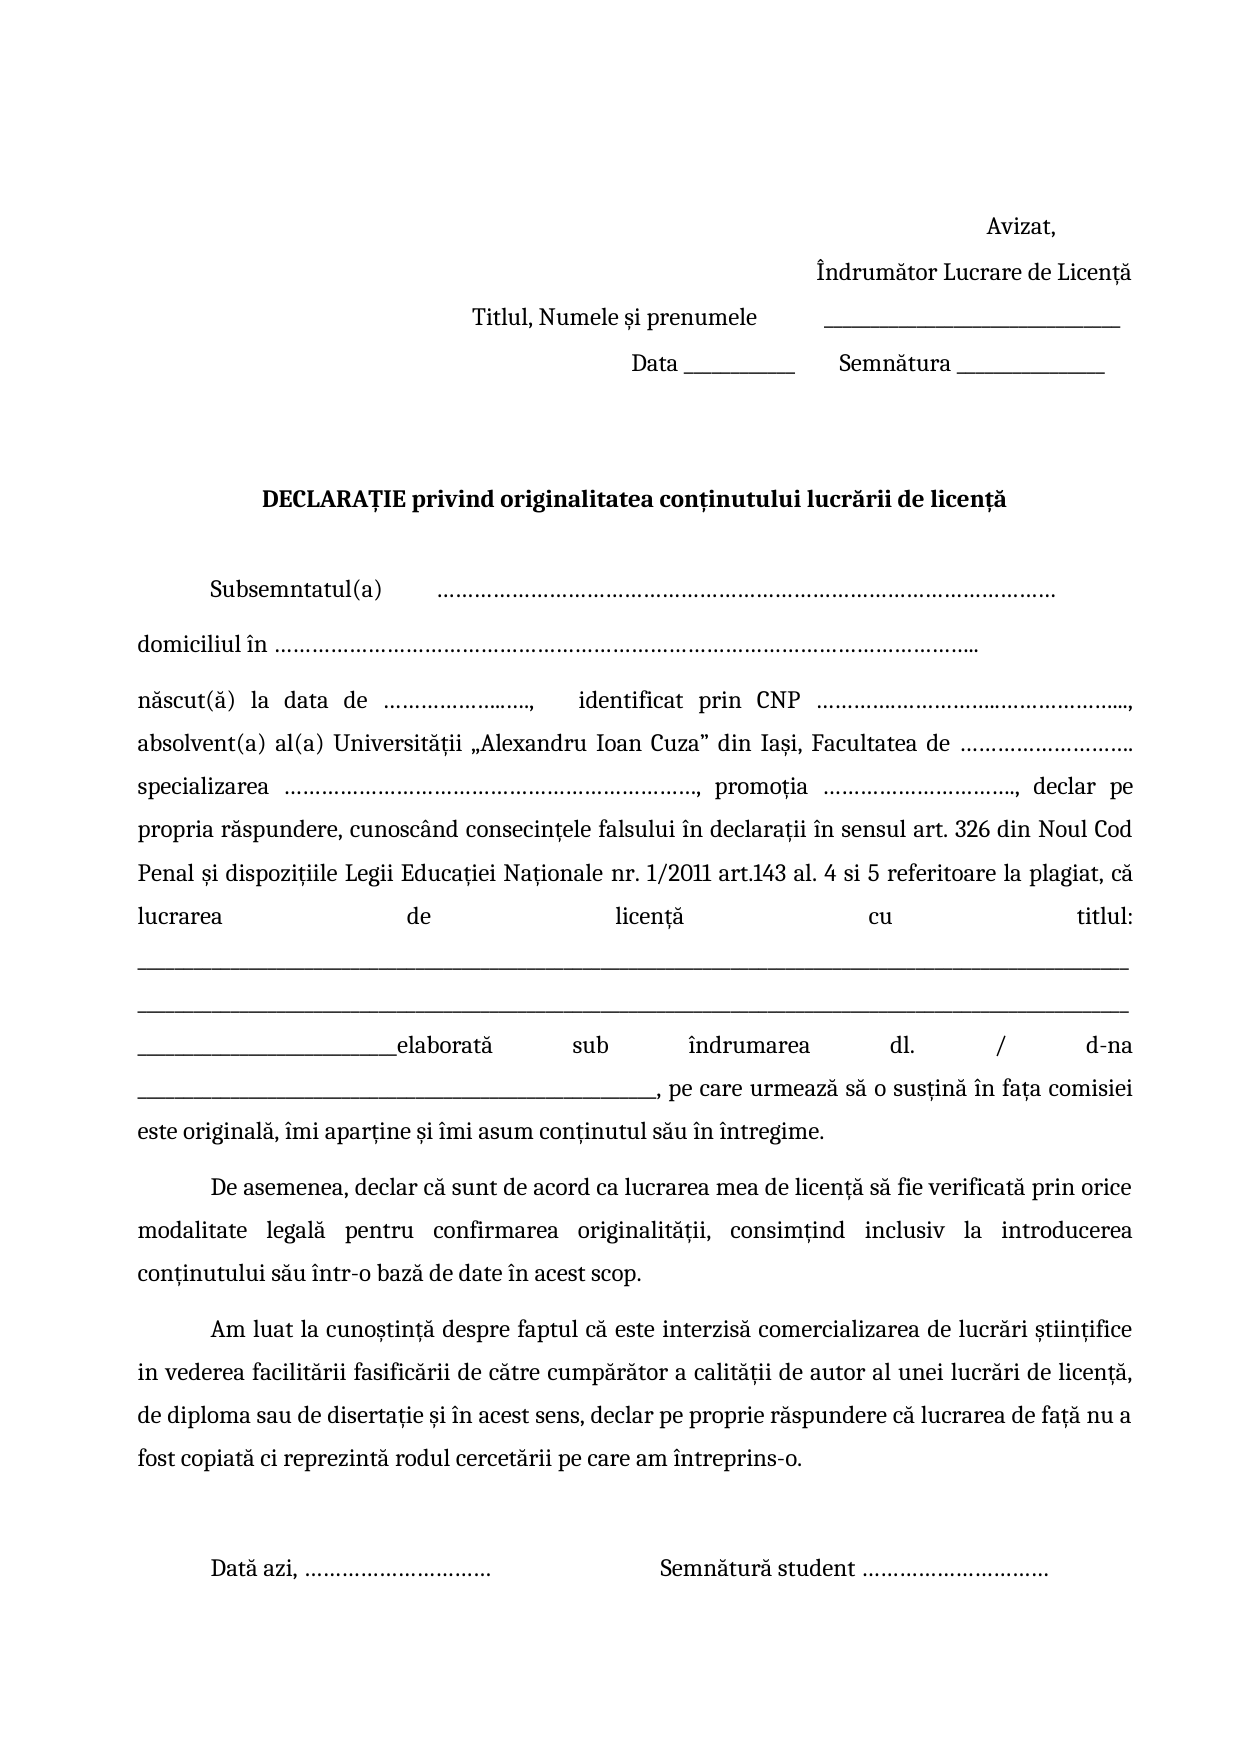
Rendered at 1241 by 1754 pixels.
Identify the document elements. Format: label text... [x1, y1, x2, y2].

text Titlul, Numele și prenumele ________________________________ [458, 303, 1134, 332]
text Data ____________ Semnătura ________________ [602, 349, 1134, 377]
text născut(ă) la data de ………………..…., identificat prin CNP ………….……………..………………..., absolvent(a) al(a) Universității „Alexandru Ioan Cuza” din Iași, Facultatea de ………………………. specializarea …………………………………………………………, promoția …………………………., declar pe propria răspundere, cunoscând consecințele falsului în declarații în sensul art. 326 din Noul Cod Penal și dispozițiile Legii Educației Naționale nr. 1/2011 art.143 al. 4 si 5 referitoare la plagiat, că lucrarea de licență cu titlul: __________________________________________________________________________________________________________________________________________________________________________________________________________________________________________________elaborată sub îndrumarea dl. / d-na ________________________________________________________, pe care urmează să o susțină în fața comisiei este originală, îmi aparține și îmi asum conținutul său în întregime. [137, 686, 1134, 1146]
text domiciliul în ………………………………………………………………………………………………….. [137, 630, 1134, 659]
text Dată azi, ………………………… Semnătură student ………………………… [137, 1554, 1134, 1583]
text Subsemntatul(a) ……………………………………………………………………………………… [137, 575, 1134, 603]
text Îndrumător Lucrare de Licență [510, 258, 1132, 286]
text DECLARAȚIE privind originalitatea conținutului lucrării de licență [135, 484, 1134, 513]
text De asemenea, declar că sunt de acord ca lucrarea mea de licență să fie verificată prin orice modalitate legală pentru confirmarea originalității, consimțind inclusiv la introducerea conținutului său într-o bază de date în acest scop. [137, 1173, 1134, 1288]
text Am luat la cunoștință despre faptul că este interzisă comercializarea de lucrări științifice in vederea facilitării fasificării de către cumpărător a calității de autor al unei lucrări de licență, de diploma sau de disertație și în acest sens, declar pe proprie răspundere că lucrarea de față nu a fost copiată ci reprezintă rodul cercetării pe care am întreprins-o. [137, 1315, 1134, 1473]
text Avizat, [908, 212, 1134, 241]
